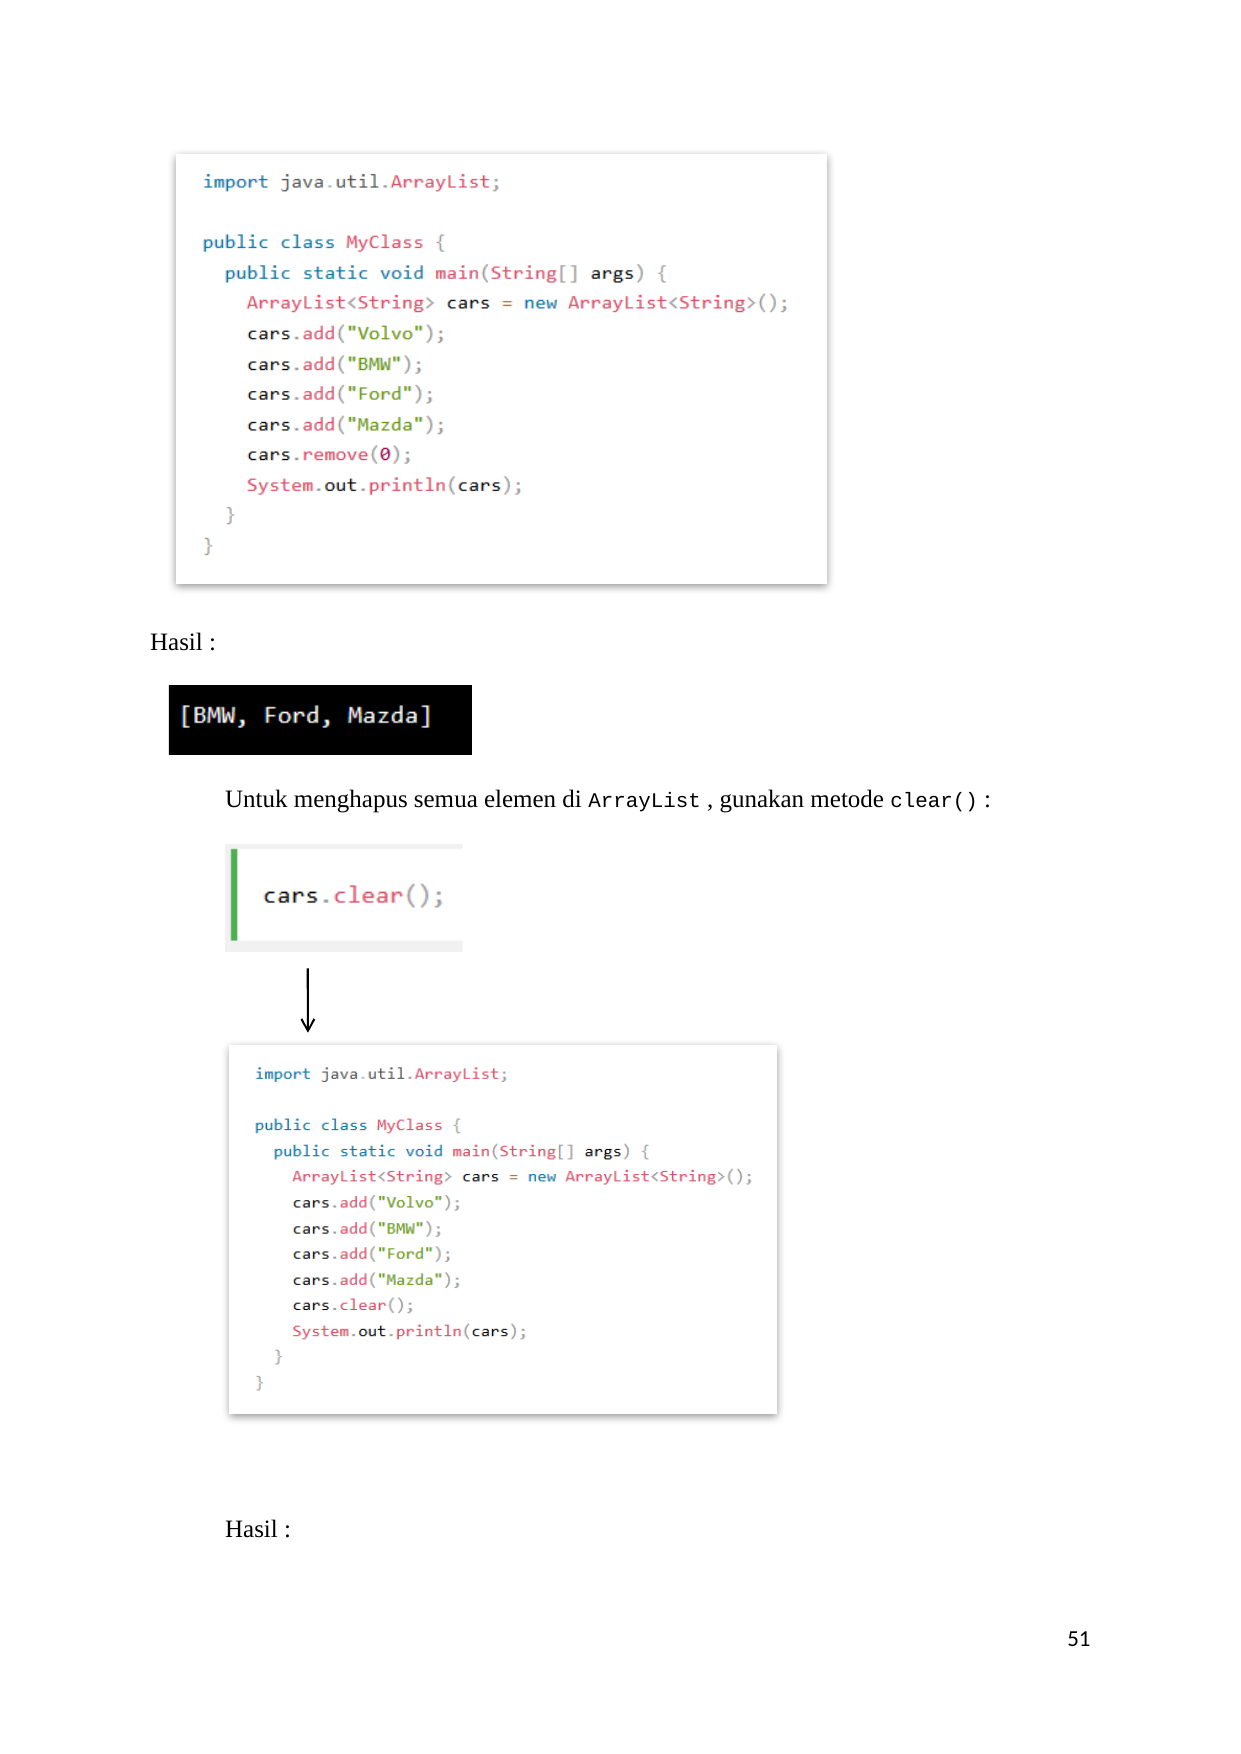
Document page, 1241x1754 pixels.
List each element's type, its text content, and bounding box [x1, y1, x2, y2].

picture [244, 1059, 763, 1400]
text Hasil : [150, 1514, 1090, 1543]
picture [191, 169, 813, 569]
picture [225, 844, 463, 952]
text Hasil : [150, 627, 1090, 656]
text Untuk menghapus semua elemen di ArrayList , gunakan metode clear() : [150, 784, 1090, 814]
picture [168, 685, 472, 755]
